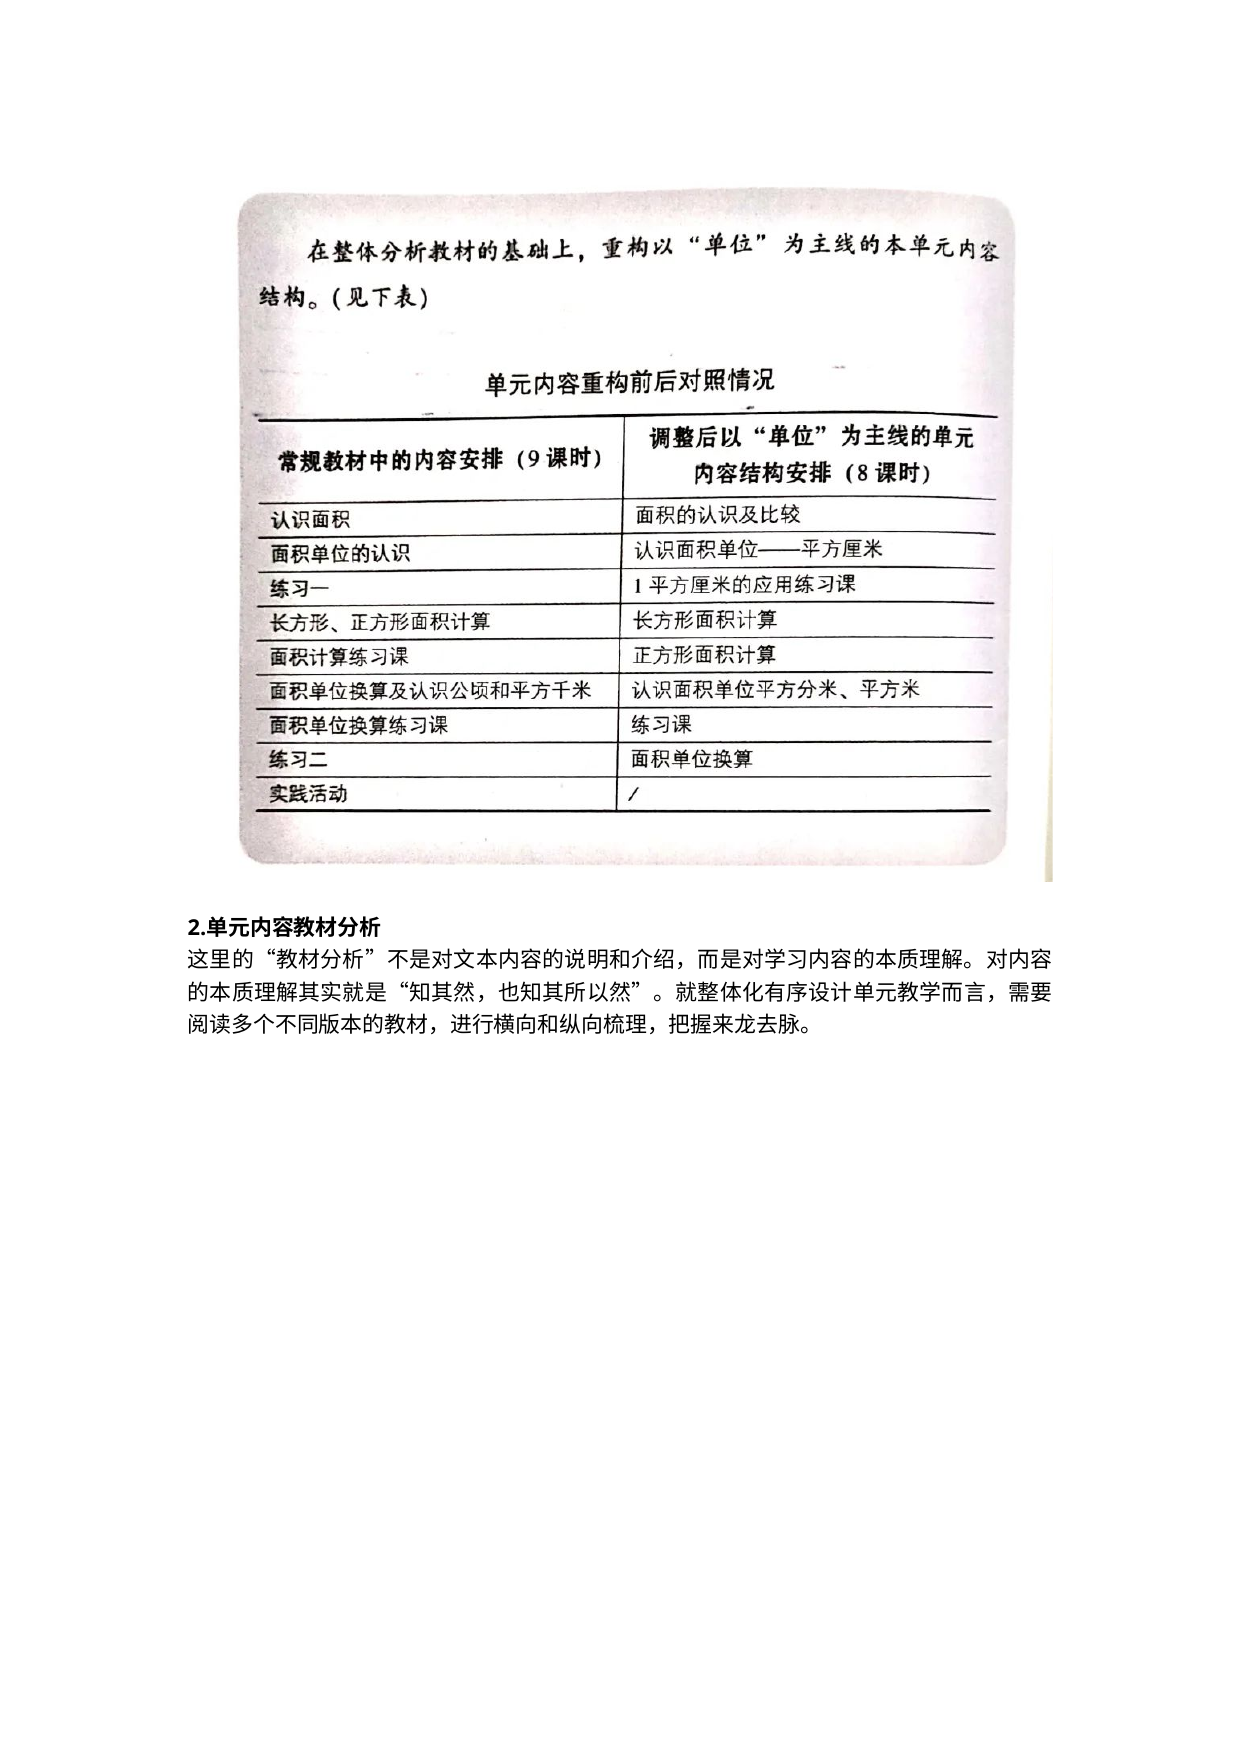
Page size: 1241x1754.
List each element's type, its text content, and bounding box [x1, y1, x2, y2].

text 这里的“教材分析”不是对文本内容的说明和介绍，而是对学习内容的本质理解。对内容的本质理解其实就是“知其然，也知其所以然”。就整体化有序设计单元教学而言，需要阅读多个不同版本的教材，进行横向和纵向梳理，把握来龙去脉。 [187, 942, 1053, 1072]
text 2.单元内容教材分析 [187, 909, 1053, 942]
picture [187, 162, 1053, 882]
